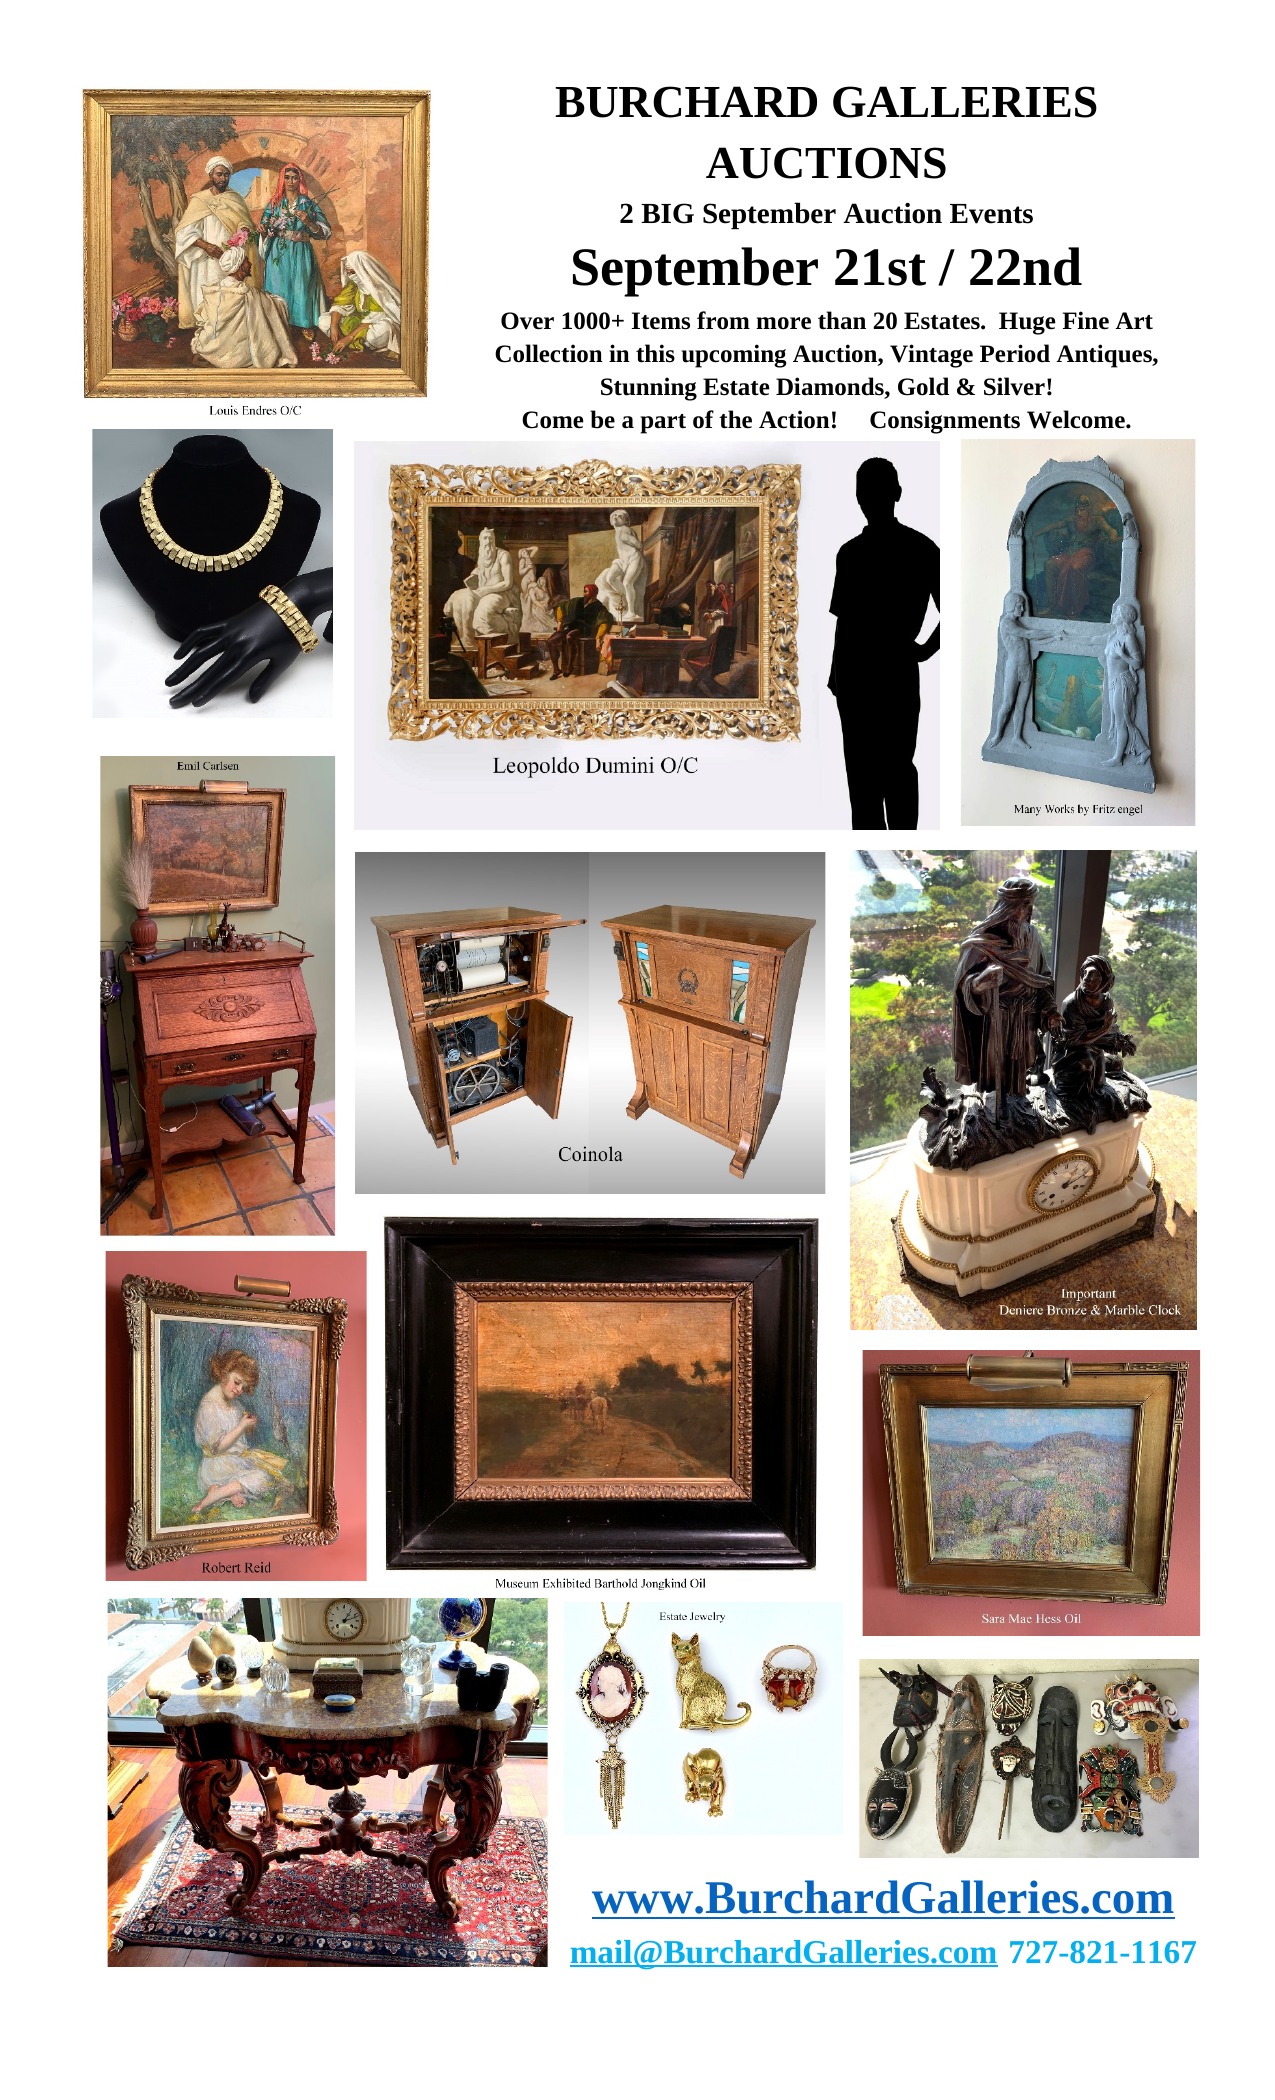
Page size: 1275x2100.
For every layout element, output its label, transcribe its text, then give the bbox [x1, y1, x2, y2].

picture [859, 1659, 1199, 1858]
text Over 1000+ Items from more than 20 Estates. Huge Fine Art Collection in this upcoming Auction, Vintage Period Antiques, Stunning Estate Diamonds, Gold & Silver! [435, 306, 1200, 401]
picture [92, 429, 333, 718]
text 2 BIG September Auction Events [435, 196, 1200, 229]
picture [850, 850, 1197, 1330]
picture [379, 1212, 820, 1596]
picture [75, 75, 435, 423]
picture [960, 439, 1196, 826]
picture [107, 1598, 548, 1967]
text mail@BurchardGalleries.com 727-821-1167 [75, 1932, 1200, 1970]
picture [100, 756, 336, 1239]
text September 21st / 22nd [435, 234, 1200, 297]
text Come be a part of the Action! Consignments Welcome. [75, 405, 1200, 434]
picture [354, 441, 940, 830]
text BURCHARD GALLERIES AUCTIONS [435, 75, 1200, 188]
picture [862, 1350, 1200, 1636]
picture [105, 1251, 367, 1581]
picture [355, 852, 826, 1194]
picture [563, 1602, 844, 1835]
